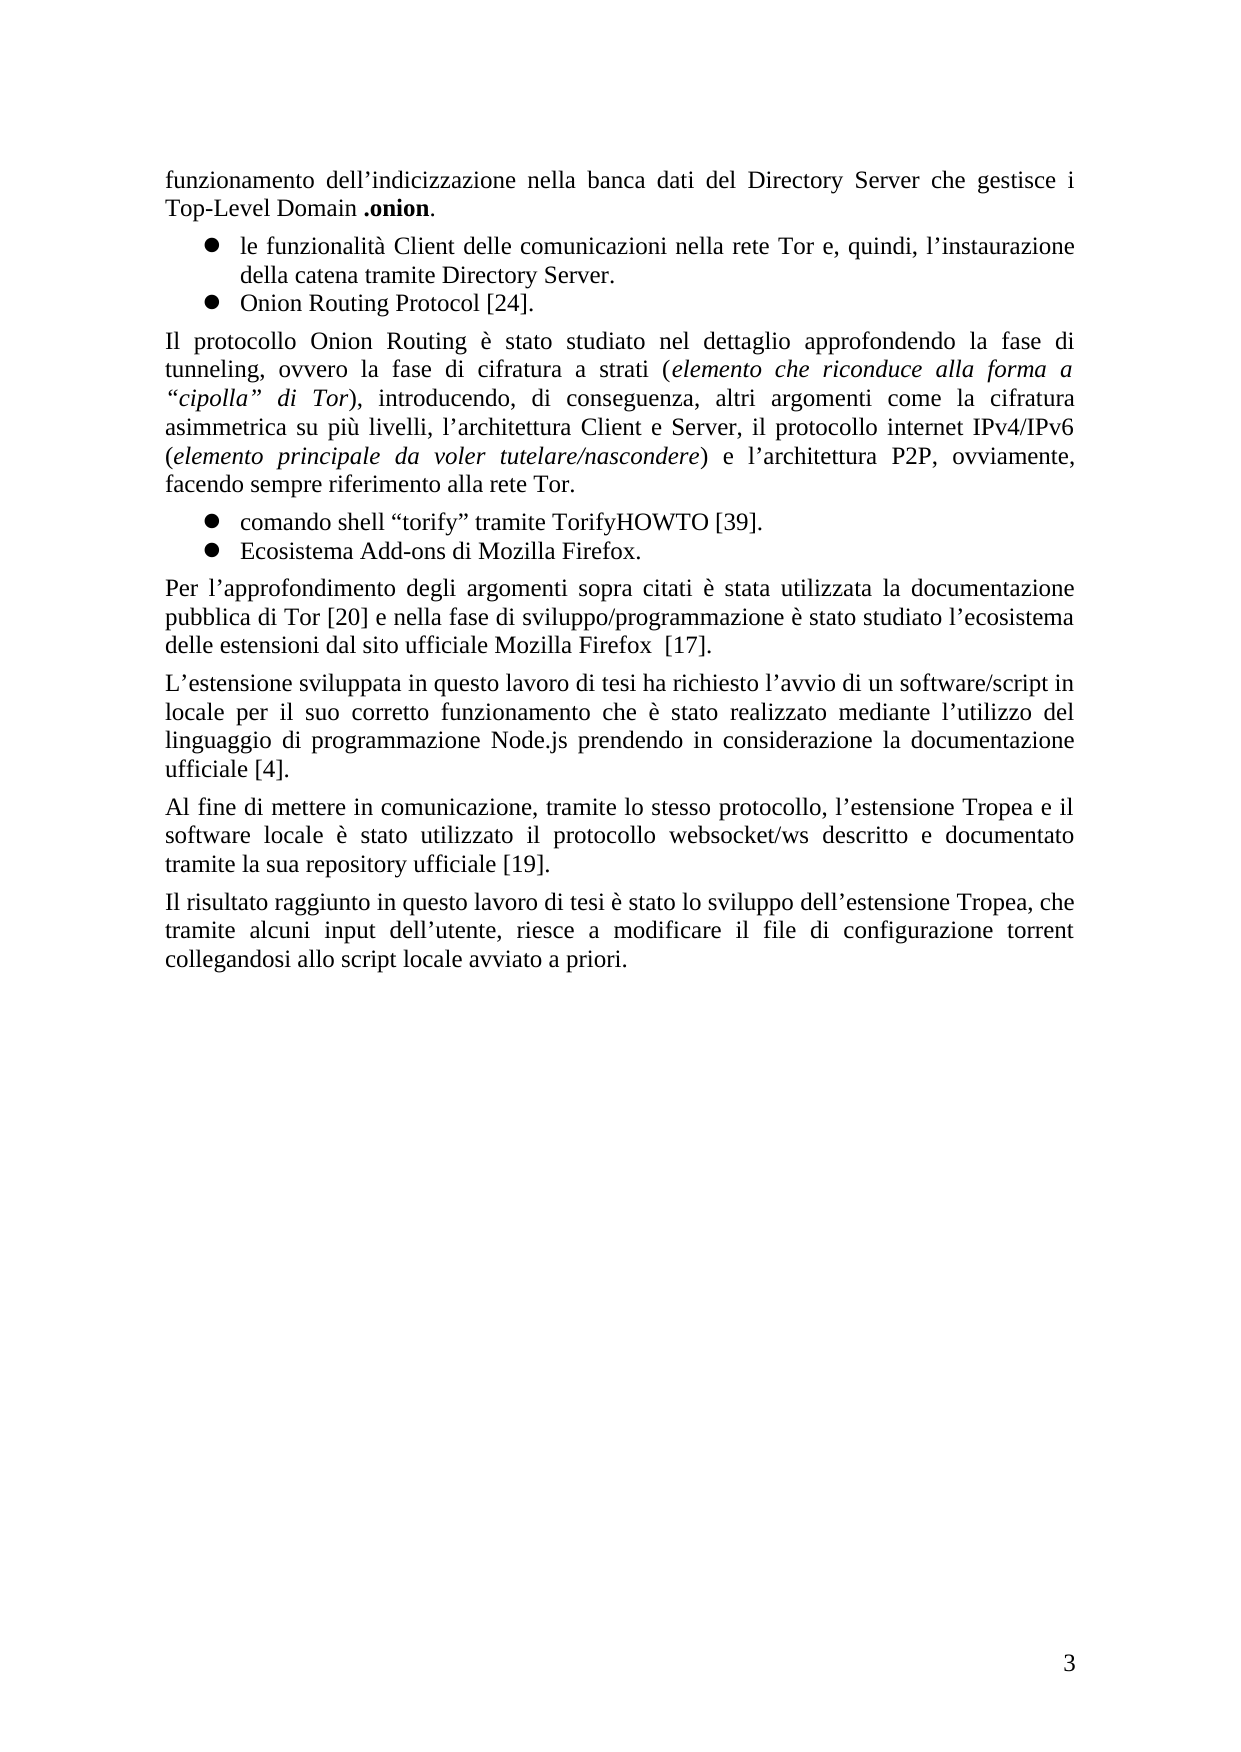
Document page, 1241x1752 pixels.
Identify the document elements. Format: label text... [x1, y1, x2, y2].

text Per l’approfondimento degli argomenti sopra citati è stata utilizzata la documentazione pubblica di Tor [20] e nella fase di sviluppo/programmazione è stato studiato l’ecosistema delle estensioni dal sito ufficiale Mozilla Firefox [17]. [165, 573, 1075, 659]
text Il protocollo Onion Routing è stato studiato nel dettaglio approfondendo la fase di tunneling, ovvero la fase di cifratura a strati (elemento che riconduce alla forma a “cipolla” di Tor), introducendo, di conseguenza, altri argomenti come la cifratura asimmetrica su più livelli, l’architettura Client e Server, il protocollo internet IPv4/IPv6 (elemento principale da voler tutelare/nascondere) e l’architettura P2P, ovviamente, facendo sempre riferimento alla rete Tor. [165, 326, 1075, 498]
text Il risultato raggiunto in questo lavoro di tesi è stato lo sviluppo dell’estensione Tropea, che tramite alcuni input dell’utente, riesce a modificare il file di configurazione torrent collegandosi allo script locale avviato a priori. [165, 887, 1075, 973]
list le funzionalità Client delle comunicazioni nella rete Tor e, quindi, l’instaurazione della catena tramite Directory Server. [202, 231, 1075, 288]
text Al fine di mettere in comunicazione, tramite lo stesso protocollo, l’estensione Tropea e il software locale è stato utilizzato il protocollo websocket/ws descritto e documentato tramite la sua repository ufficiale [19]. [165, 792, 1075, 878]
list Onion Routing Protocol [24]. [202, 288, 1075, 317]
list Ecosistema Add-ons di Mozilla Firefox. [202, 536, 1075, 564]
text L’estensione sviluppata in questo lavoro di tesi ha richiesto l’avvio di un software/script in locale per il suo corretto funzionamento che è stato realizzato mediante l’utilizzo del linguaggio di programmazione Node.js prendendo in considerazione la documentazione ufficiale [4]. [165, 668, 1075, 783]
list comando shell “torify” tramite TorifyHOWTO [39]. [202, 507, 1075, 536]
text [165, 165, 1075, 222]
